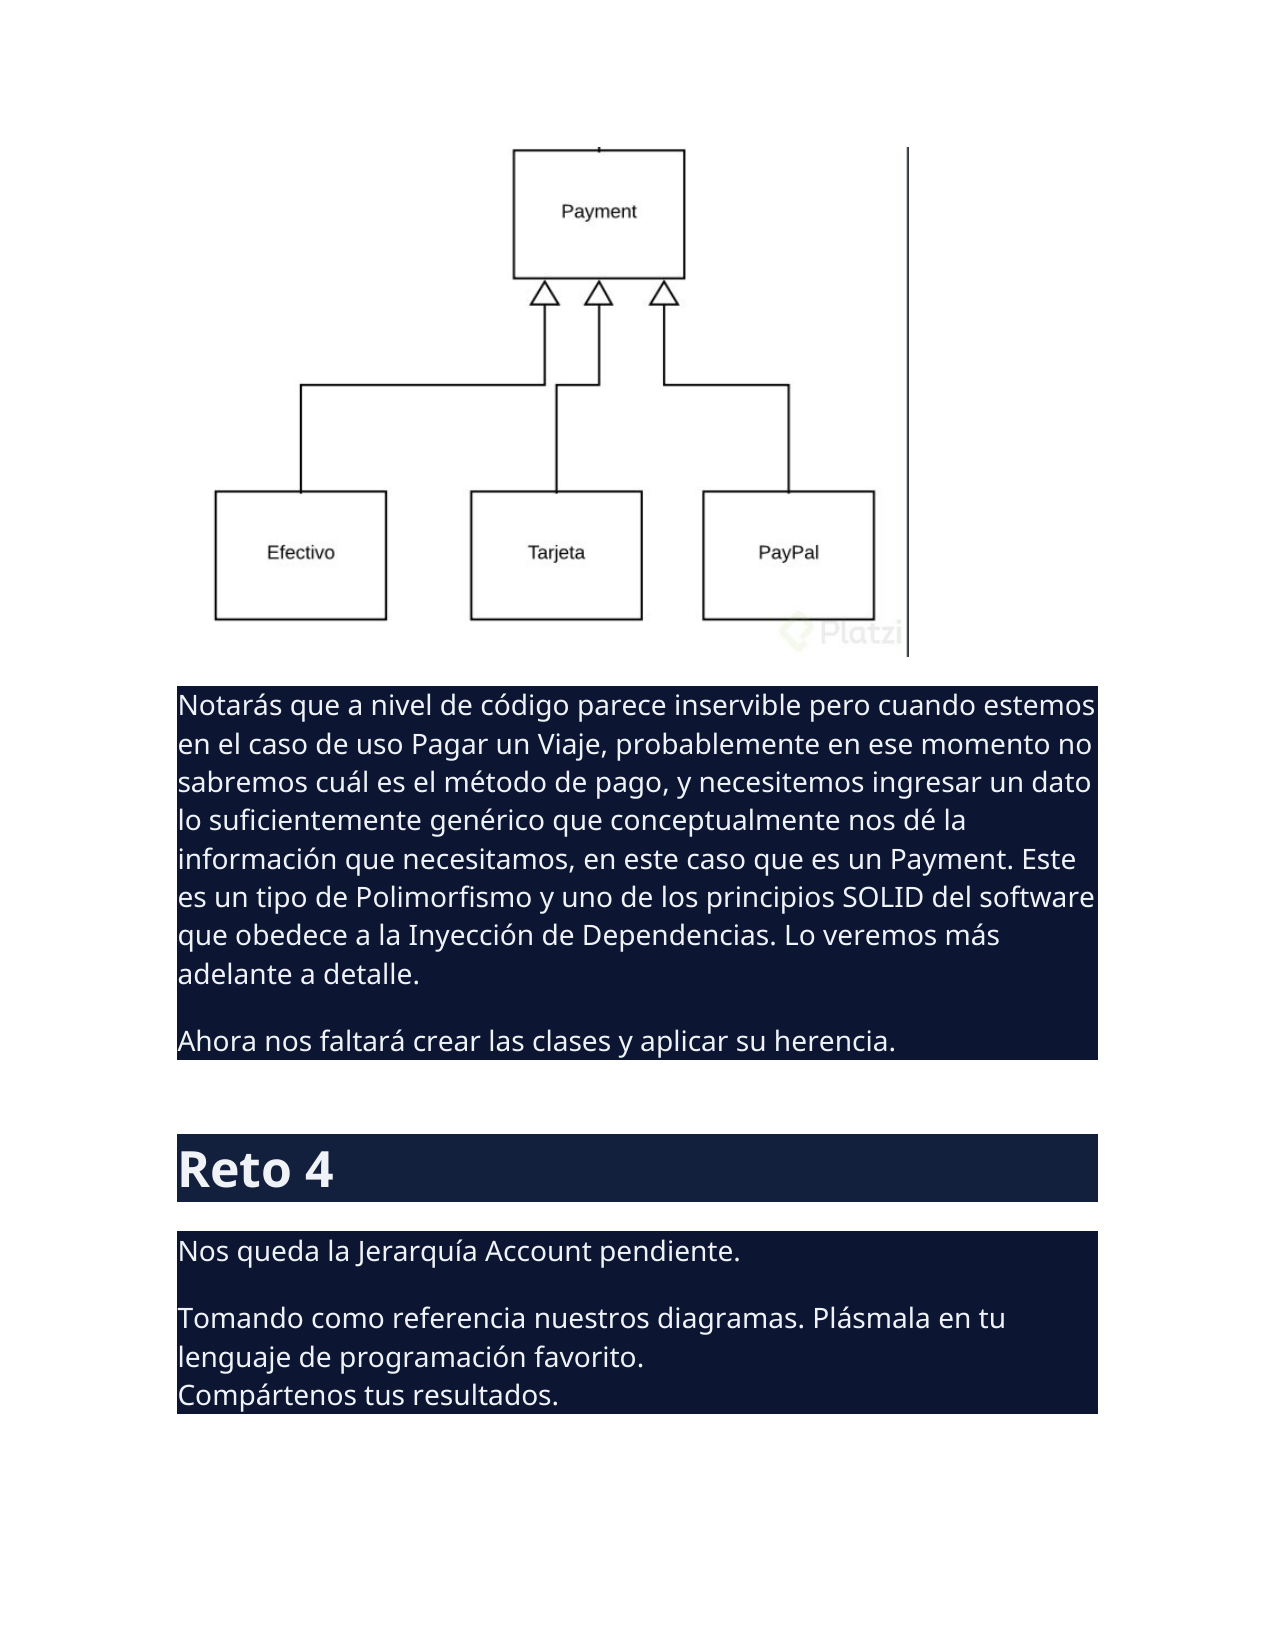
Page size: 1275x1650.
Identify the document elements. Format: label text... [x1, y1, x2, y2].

picture [177, 147, 909, 657]
text Ahora nos faltará crear las clases y aplicar su herencia. [177, 1022, 1098, 1060]
subtitle Reto 4 [177, 1134, 1098, 1202]
text Tomando como referencia nuestros diagramas. Plásmala en tu lenguaje de programación favorito. Compártenos tus resultados. [177, 1299, 1098, 1414]
text Notarás que a nivel de código parece inservible pero cuando estemos en el caso de uso Pagar un Viaje, probablemente en ese momento no sabremos cuál es el método de pago, y necesitemos ingresar un dato lo suficientemente genérico que conceptualmente nos dé la información que necesitamos, en este caso que es un Payment. Este es un tipo de Polimorfismo y uno de los principios SOLID del software que obedece a la Inyección de Dependencias. Lo veremos más adelante a detalle. [177, 686, 1098, 992]
text Nos queda la Jerarquía Account pendiente. [177, 1231, 1098, 1269]
